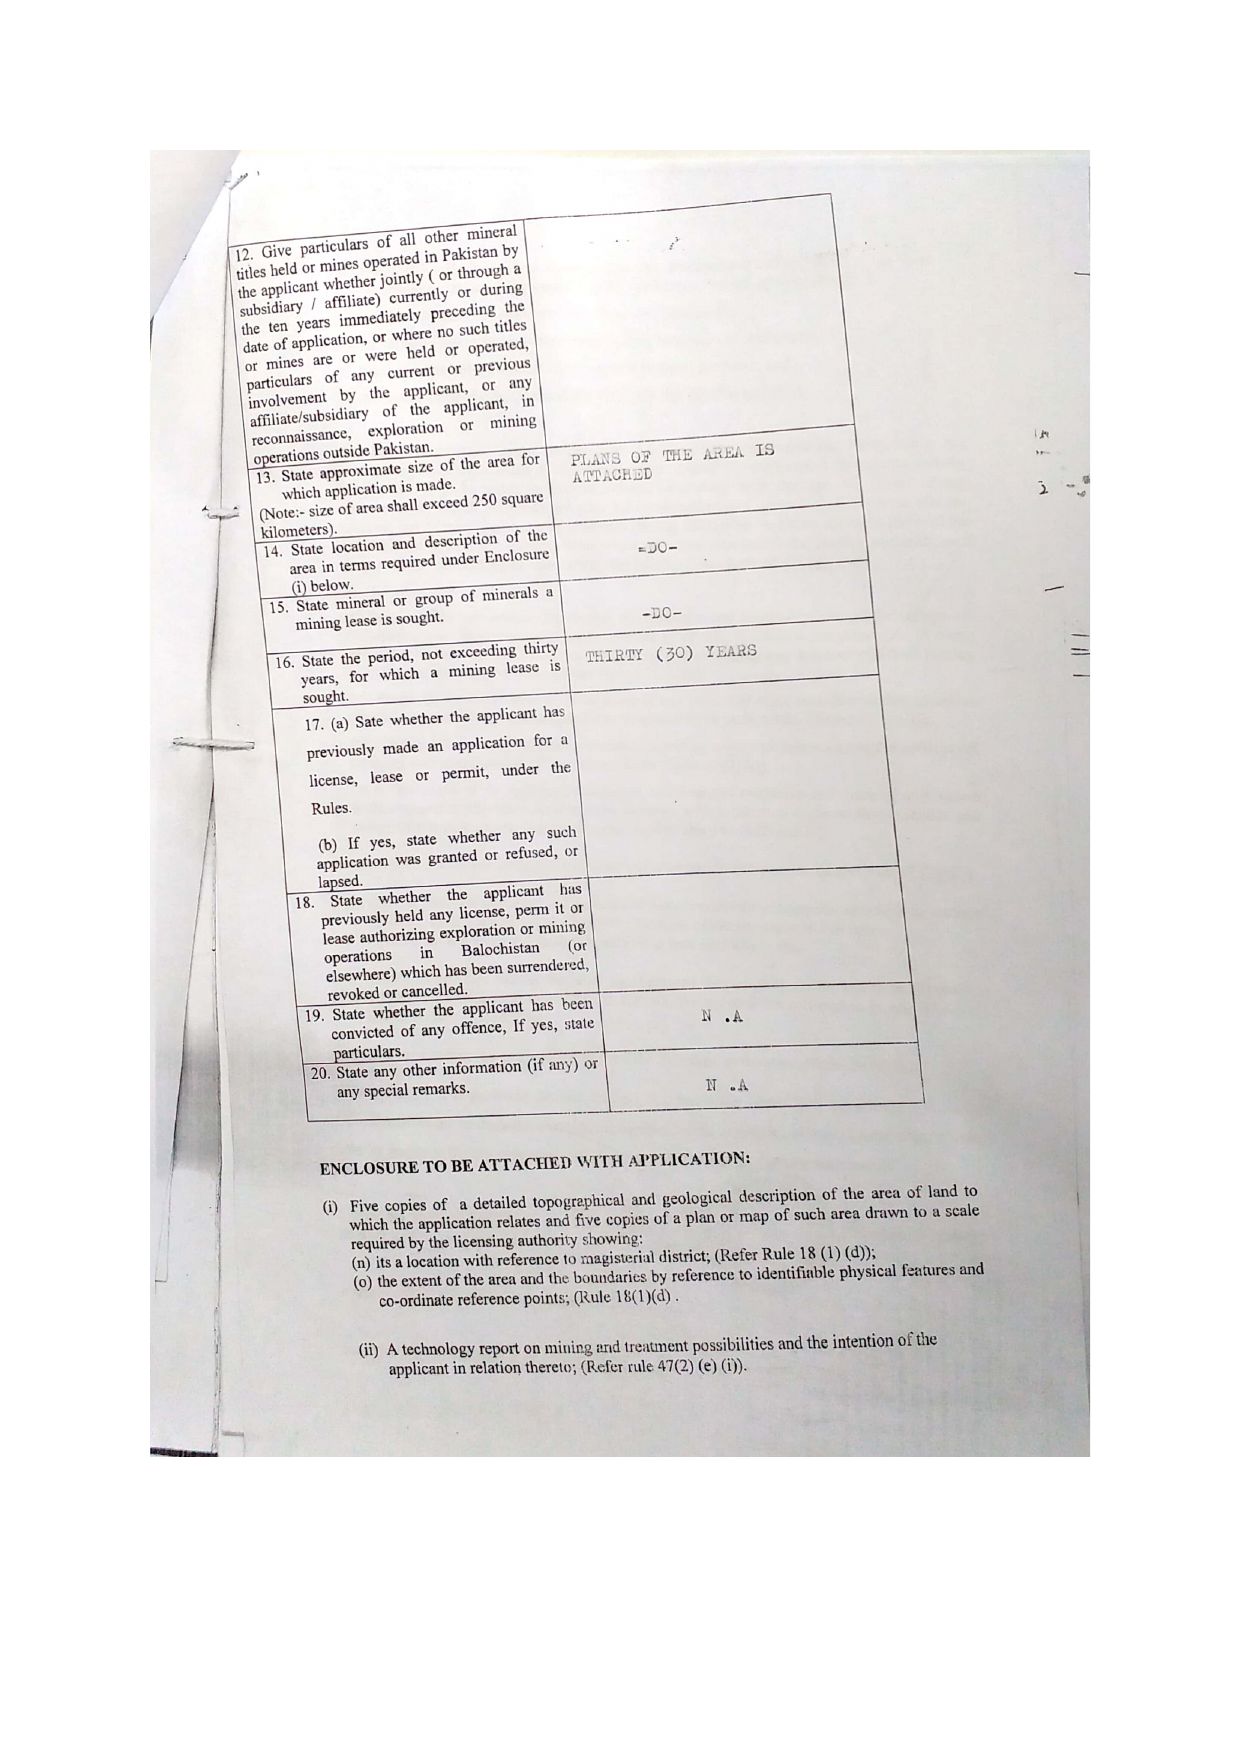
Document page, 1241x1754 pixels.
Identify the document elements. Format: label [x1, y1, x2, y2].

picture [150, 150, 1091, 1457]
